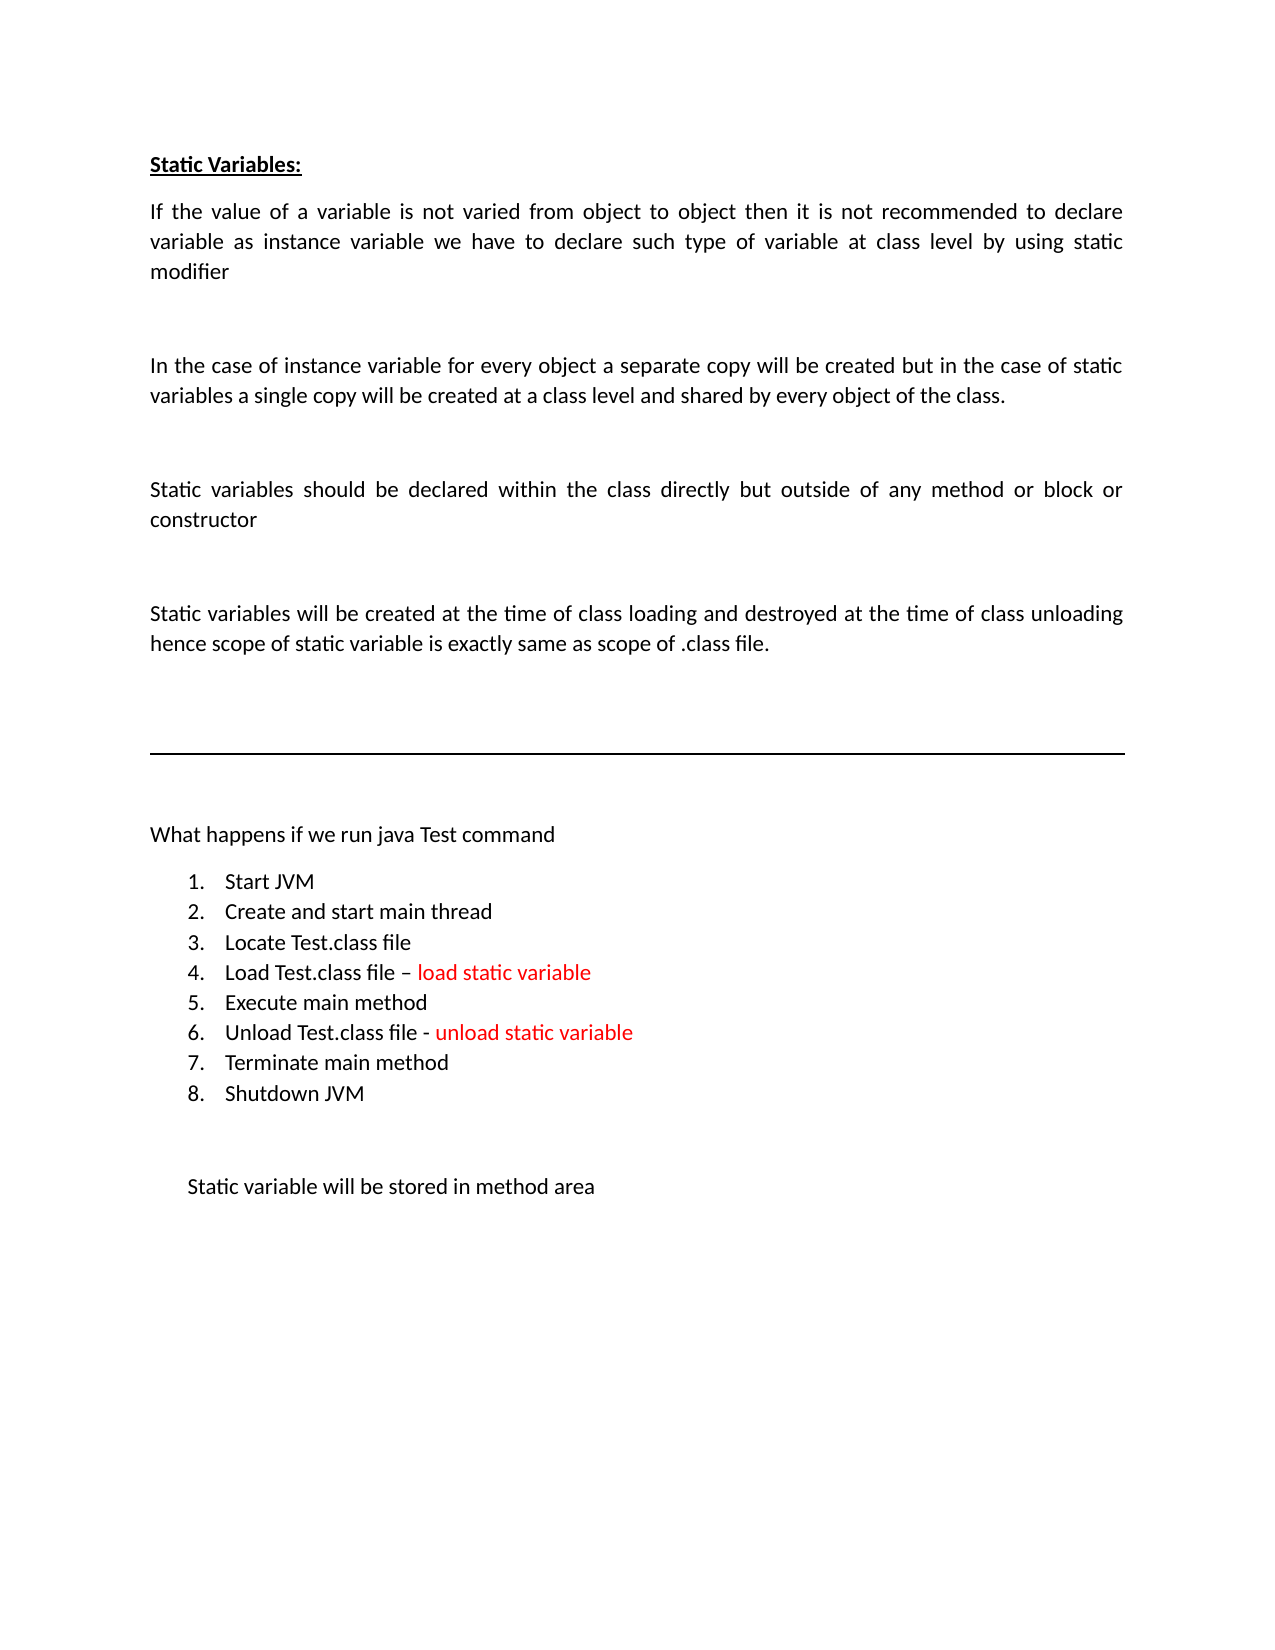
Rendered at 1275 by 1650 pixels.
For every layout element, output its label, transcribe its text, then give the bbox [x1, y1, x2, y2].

text Static variable will be stored in method area [187, 1172, 1125, 1200]
text Static variables will be created at the time of class loading and destroyed at the time of class unloading hence scope of static variable is exactly same as scope of .class file. [150, 599, 1125, 657]
text What happens if we run java Test command [150, 820, 1125, 848]
list Unload Test.class file - unload static variable [187, 1018, 1125, 1046]
list Shutdown JVM [187, 1079, 1125, 1107]
text Static variables should be declared within the class directly but outside of any method or block or constructor [150, 475, 1125, 533]
text Static Variables: [150, 150, 1125, 178]
text In the case of instance variable for every object a separate copy will be created but in the case of static variables a single copy will be created at a class level and shared by every object of the class. [150, 351, 1125, 409]
list Locate Test.class file [187, 928, 1125, 956]
list Create and start main thread [187, 897, 1125, 925]
list Terminate main method [187, 1048, 1125, 1076]
list Load Test.class file – load static variable [187, 958, 1125, 986]
text If the value of a variable is not varied from object to object then it is not recommended to declare variable as instance variable we have to declare such type of variable at class level by using static modifier [150, 197, 1125, 285]
list Execute main method [187, 988, 1125, 1016]
list Start JVM [187, 867, 1125, 895]
